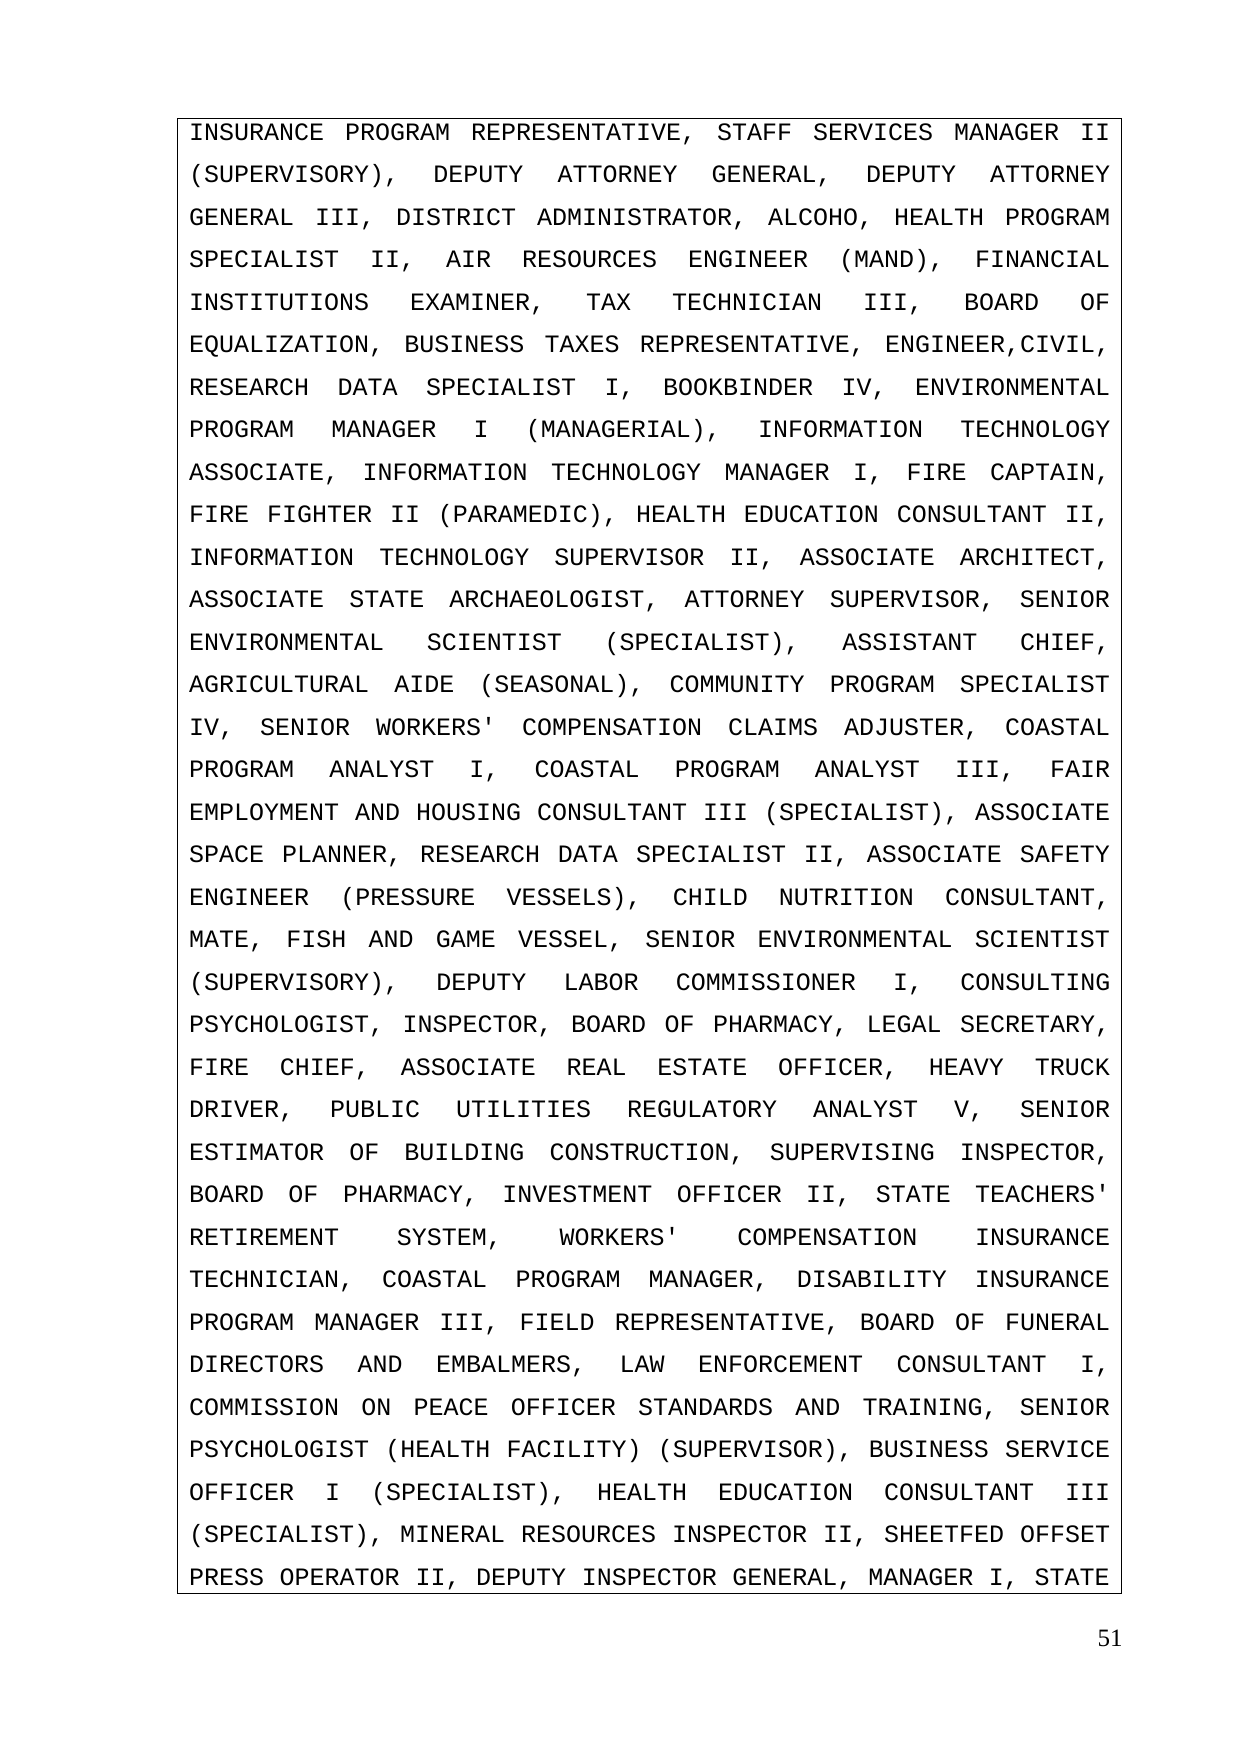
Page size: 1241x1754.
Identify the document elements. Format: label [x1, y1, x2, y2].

table_header [178, 119, 1121, 1592]
